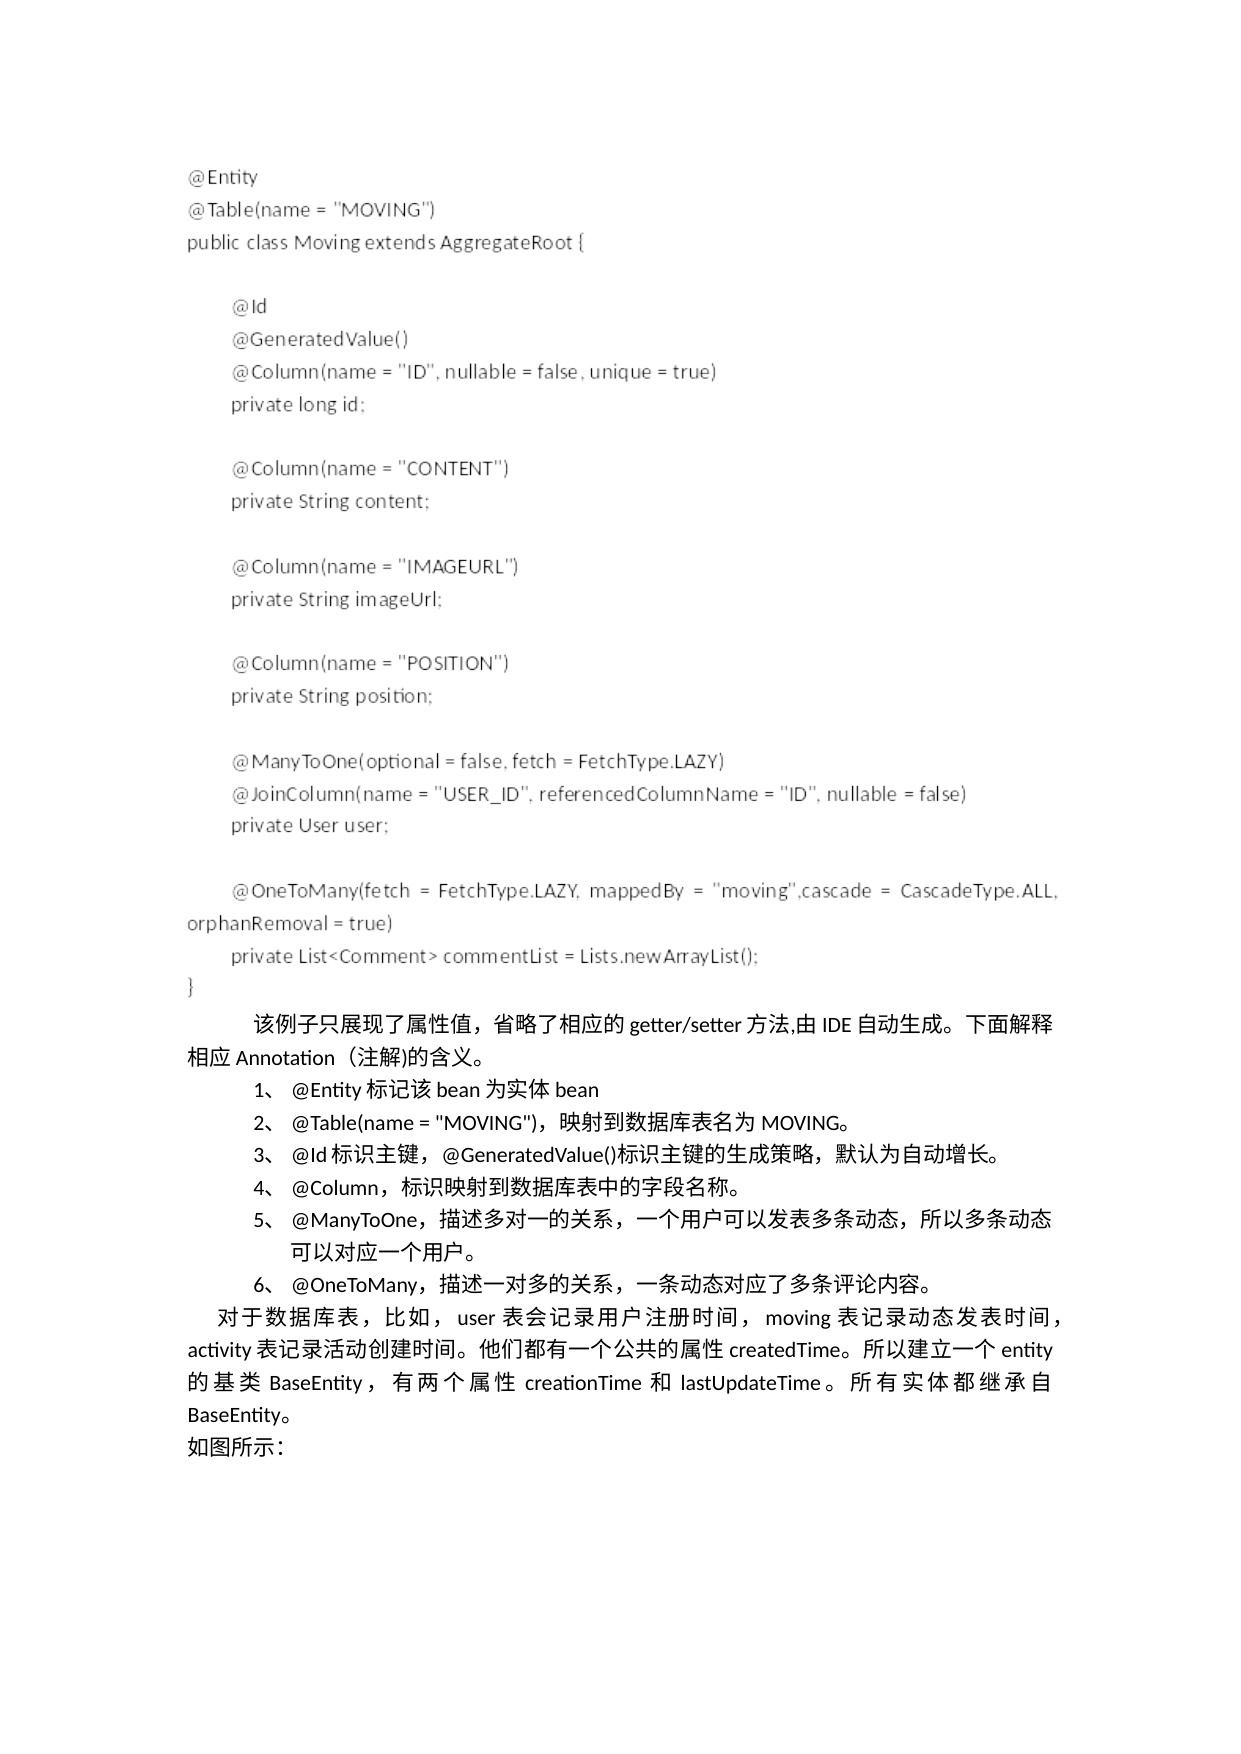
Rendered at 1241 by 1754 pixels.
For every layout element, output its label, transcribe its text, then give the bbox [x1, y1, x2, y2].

list @Entity标记该bean为实体bean [253, 1072, 1053, 1104]
text 对于数据库表，比如，user表会记录用户注册时间，moving表记录动态发表时间，activity表记录活动创建时间。他们都有一个公共的属性createdTime。所以建立一个entity的基类BaseEntity，有两个属性creationTime和lastUpdateTime。所有实体都继承自BaseEntity。 [187, 1299, 1053, 1429]
text 该例子只展现了属性值，省略了相应的getter/setter方法,由IDE自动生成。下面解释相应Annotation（注解)的含义。 [187, 1007, 1053, 1072]
text 如图所示： [187, 1429, 1053, 1462]
list @Column，标识映射到数据库表中的字段名称。 [253, 1169, 1053, 1202]
list @Table(name = "MOVING")，映射到数据库表名为MOVING。 [253, 1104, 1053, 1137]
list @Id标识主键，@GeneratedValue()标识主键的生成策略，默认为自动增长。 [253, 1137, 1053, 1169]
list @ManyToOne，描述多对一的关系，一个用户可以发表多条动态，所以多条动态可以对应一个用户。 [253, 1202, 1053, 1267]
list @OneToMany，描述一对多的关系，一条动态对应了多条评论内容。 [253, 1267, 1053, 1299]
